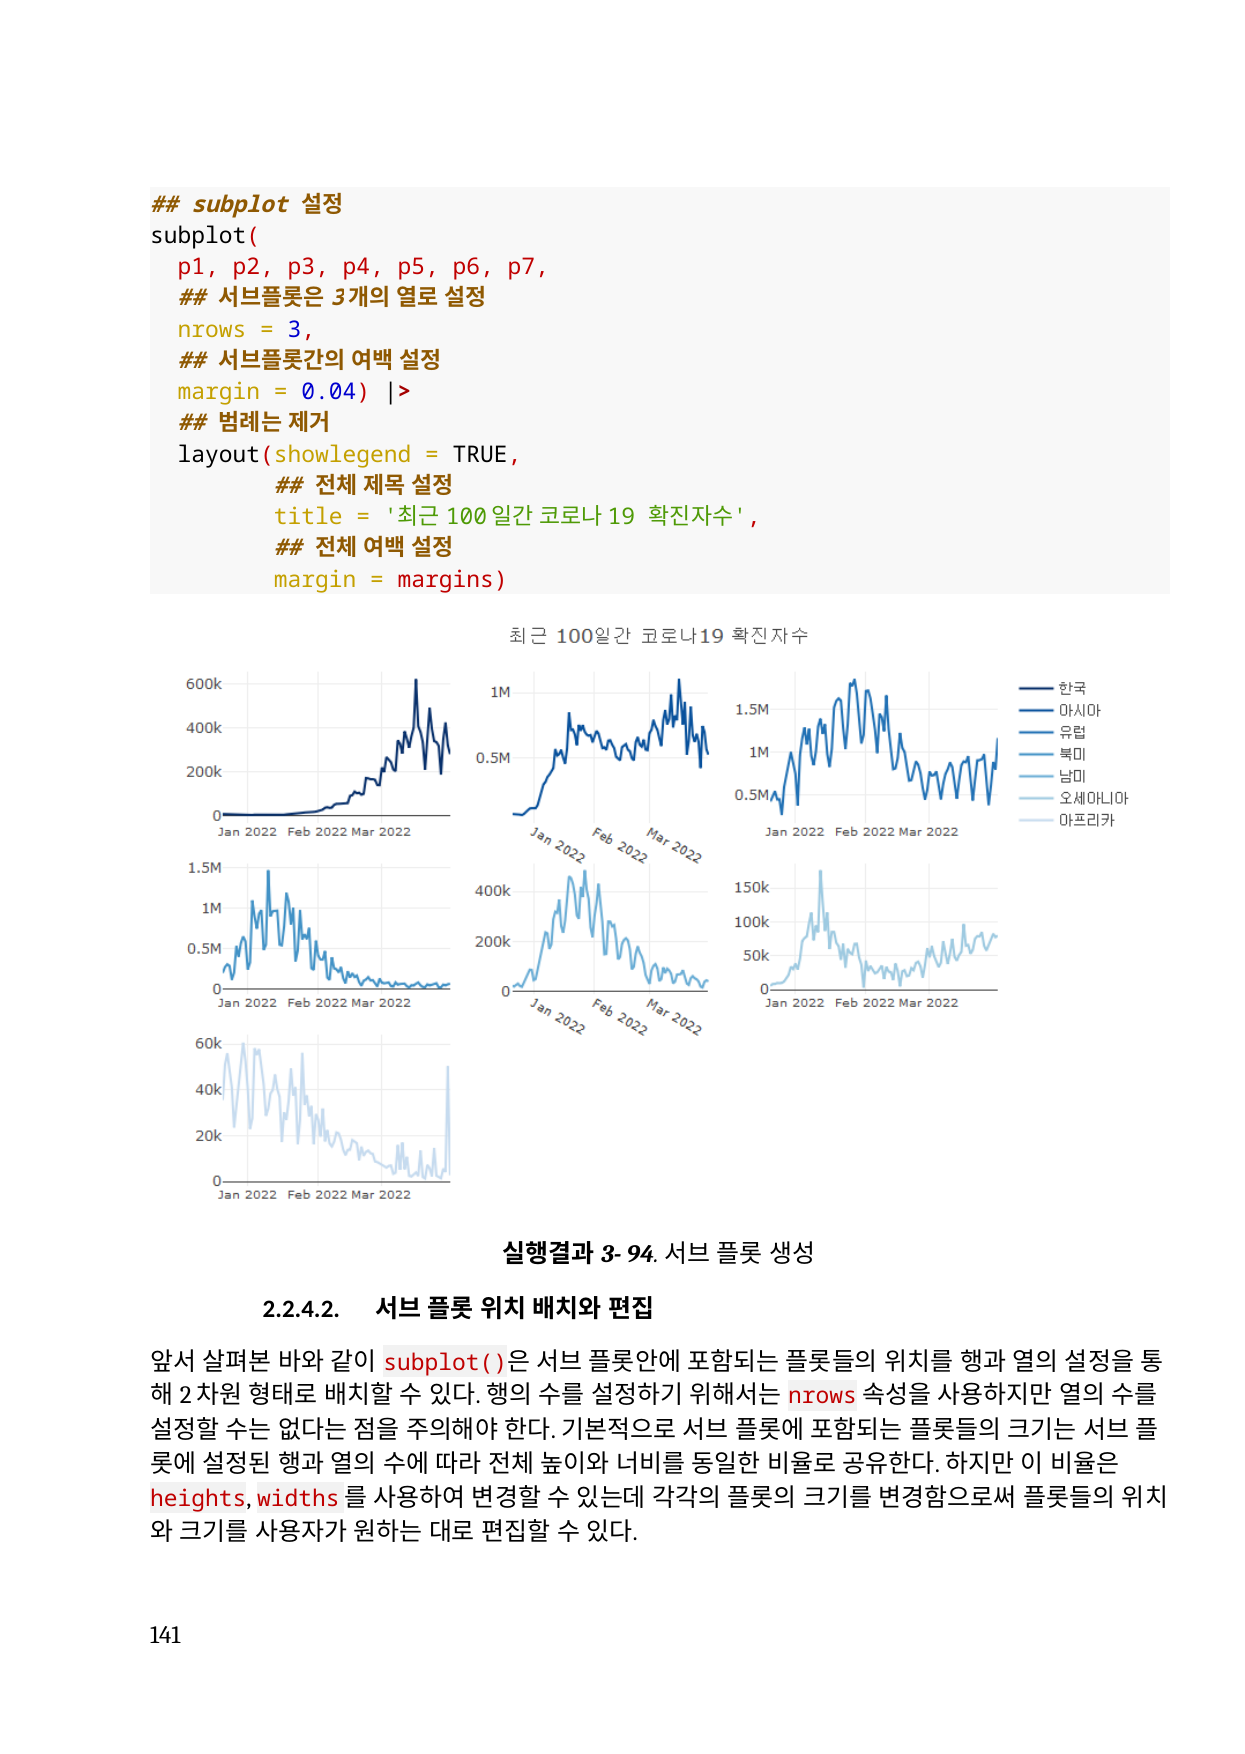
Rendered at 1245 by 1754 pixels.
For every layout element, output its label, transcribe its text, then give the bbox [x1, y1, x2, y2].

text 실행결과 3- . 서브 플롯 생성 [150, 1235, 1170, 1269]
text 앞서 살펴본 바와 같이 subplot()은 서브 플롯안에 포함되는 플롯들의 위치를 행과 열의 설정을 통해 2차원 형태로 배치할 수 있다. 행의 수를 설정하기 위해서는 nrows 속성을 사용하지만 열의 수를 설정할 수는 없다는 점을 주의해야 한다. 기본적으로 서브 플롯에 포함되는 플롯들의 크기는 서브 플롯에 설정된 행과 열의 수에 따라 전체 높이와 너비를 동일한 비율로 공유한다. 하지만 이 비율은 heights, widths를 사용하여 변경할 수 있는데 각각의 플롯의 크기를 변경함으로써 플롯들의 위치와 크기를 사용자가 원하는 대로 편집할 수 있다. [150, 1343, 1170, 1547]
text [150, 187, 1170, 594]
subtitle 서브 플롯 위치 배치와 편집 [262, 1290, 1170, 1324]
picture [172, 614, 1148, 1215]
